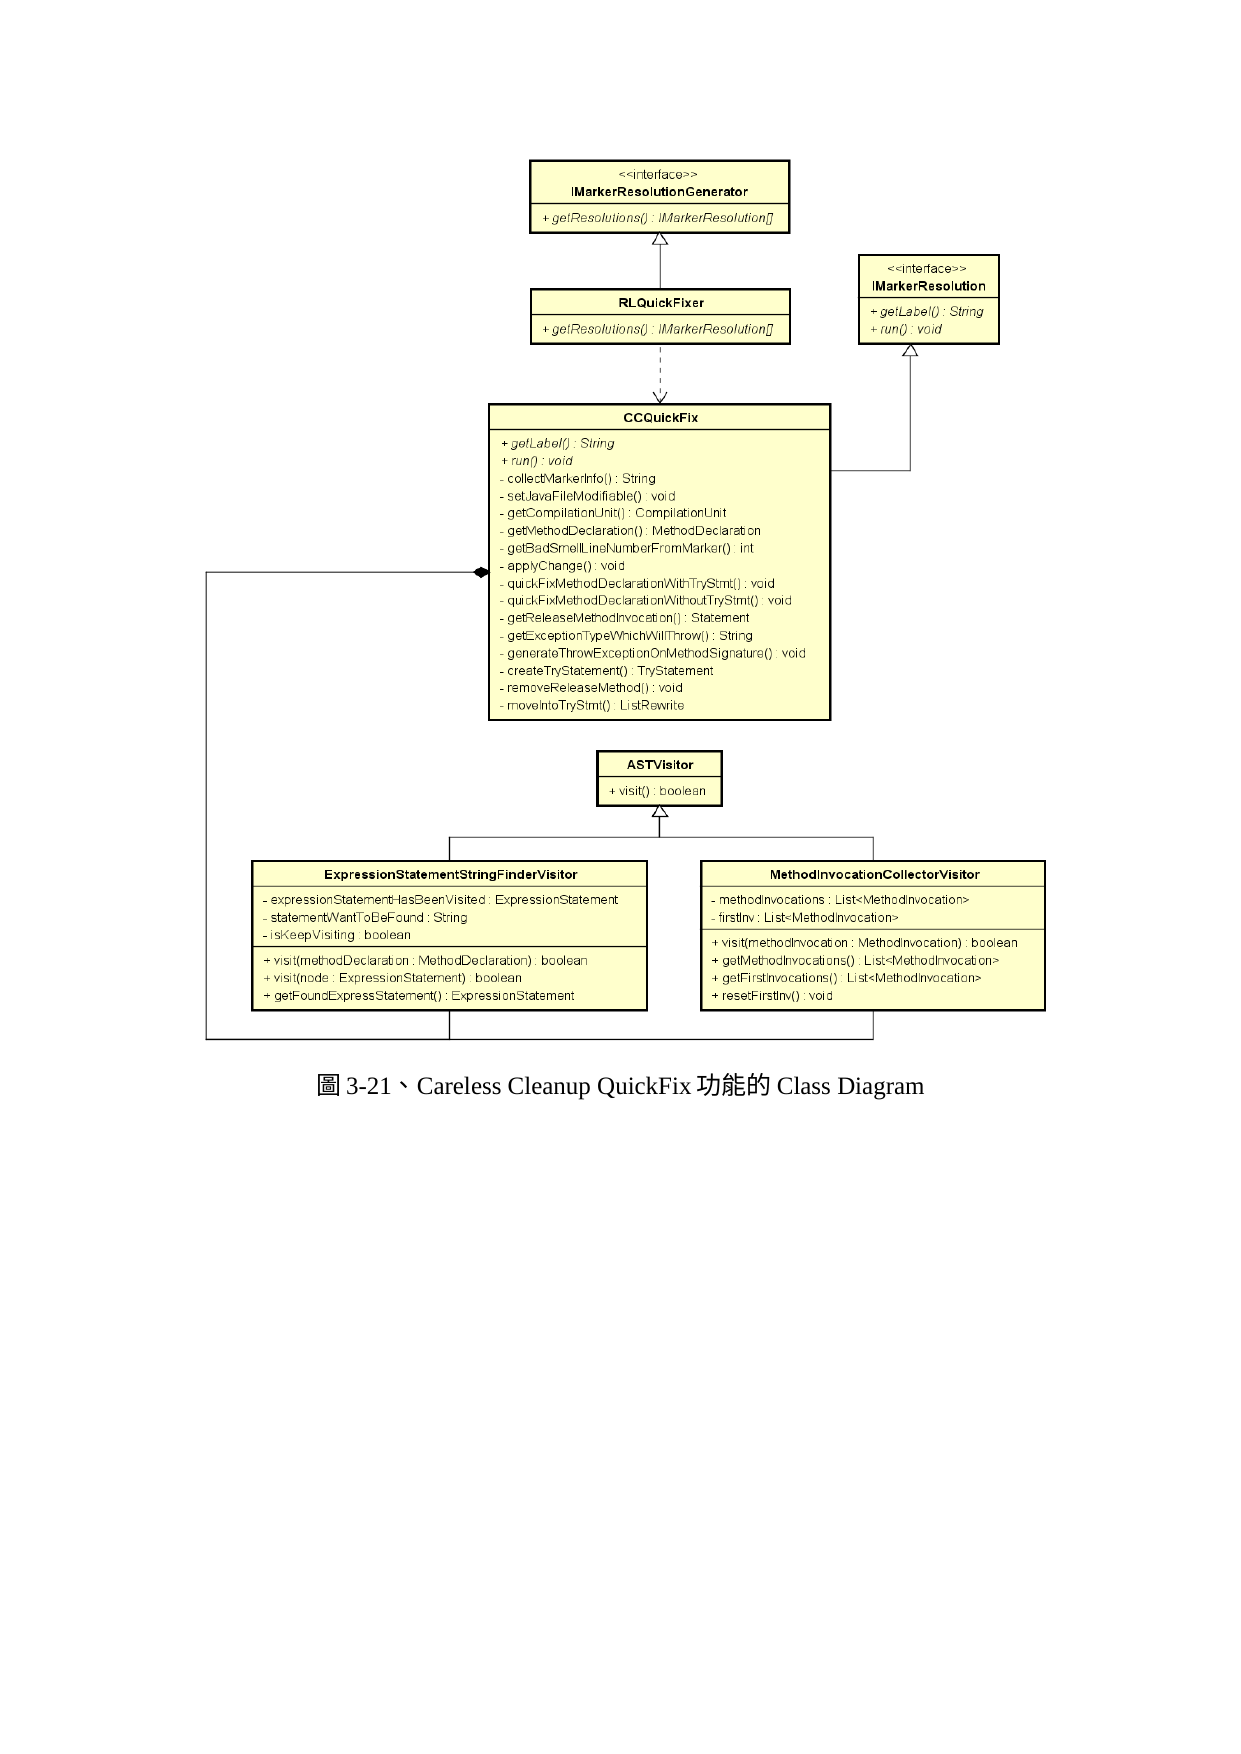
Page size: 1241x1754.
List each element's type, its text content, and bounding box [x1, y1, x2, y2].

text 圖3-21、Careless Cleanup QuickFix功能的Class Diagram [148, 1065, 1092, 1102]
picture [183, 150, 1058, 1049]
